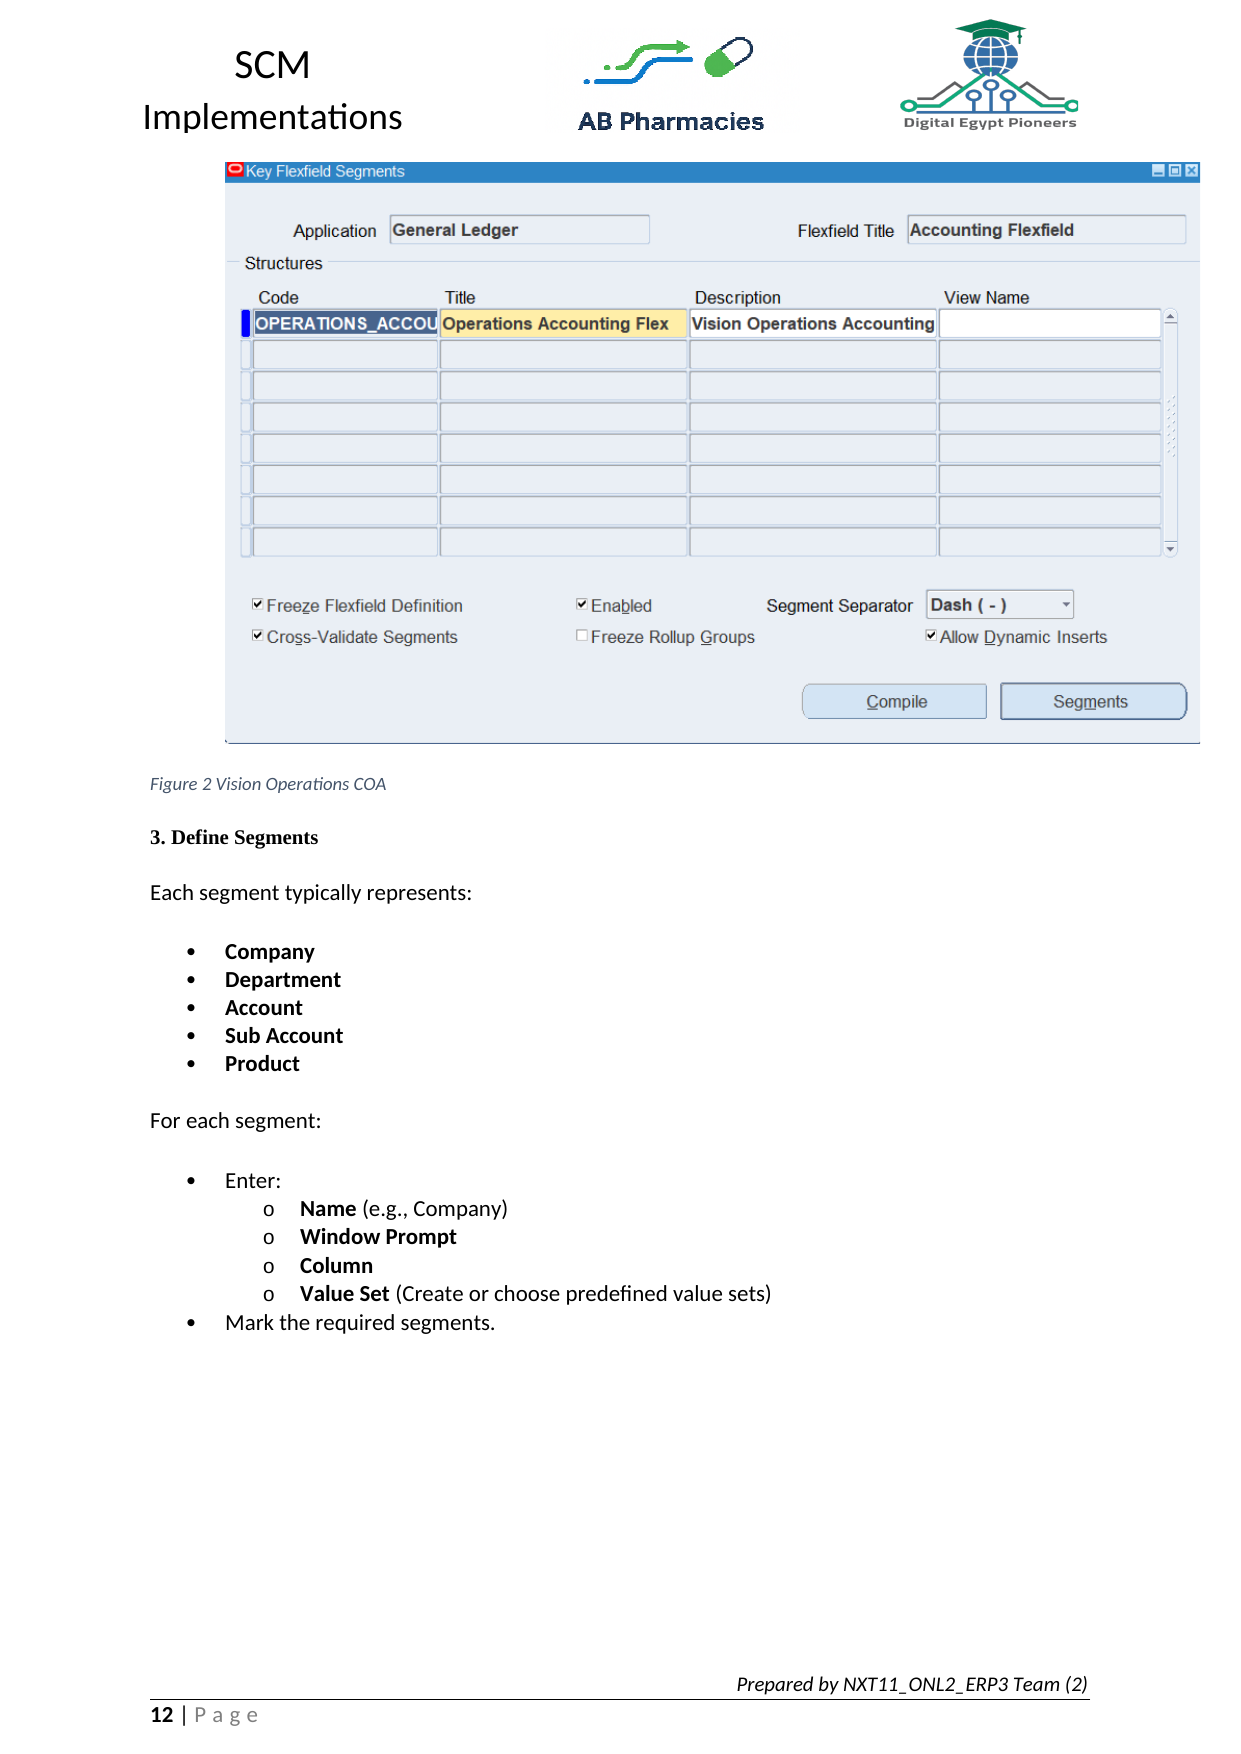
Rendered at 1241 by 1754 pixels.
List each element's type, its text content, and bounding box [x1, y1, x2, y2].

picture [225, 162, 1200, 744]
list Department [187, 965, 1090, 993]
subtitle 3. Define Segments [150, 825, 1090, 849]
list Product [187, 1049, 1090, 1077]
text Each segment typically represents: [150, 878, 1090, 906]
text For each segment: [150, 1107, 1090, 1134]
list Window Prompt [262, 1222, 1090, 1251]
list Enter: [187, 1166, 1090, 1194]
list Account [187, 993, 1090, 1021]
list Company [187, 937, 1090, 965]
list Value Set (Create or choose predefined value sets) [262, 1279, 1090, 1308]
picture [543, 28, 800, 136]
picture [900, 16, 1079, 133]
list Sub Account [187, 1021, 1090, 1049]
list Column [262, 1251, 1090, 1279]
list Name (e.g., Company) [262, 1194, 1090, 1222]
list Mark the required segments. [187, 1308, 1090, 1336]
text Figure 2 Vision Operations COA [150, 773, 1090, 796]
